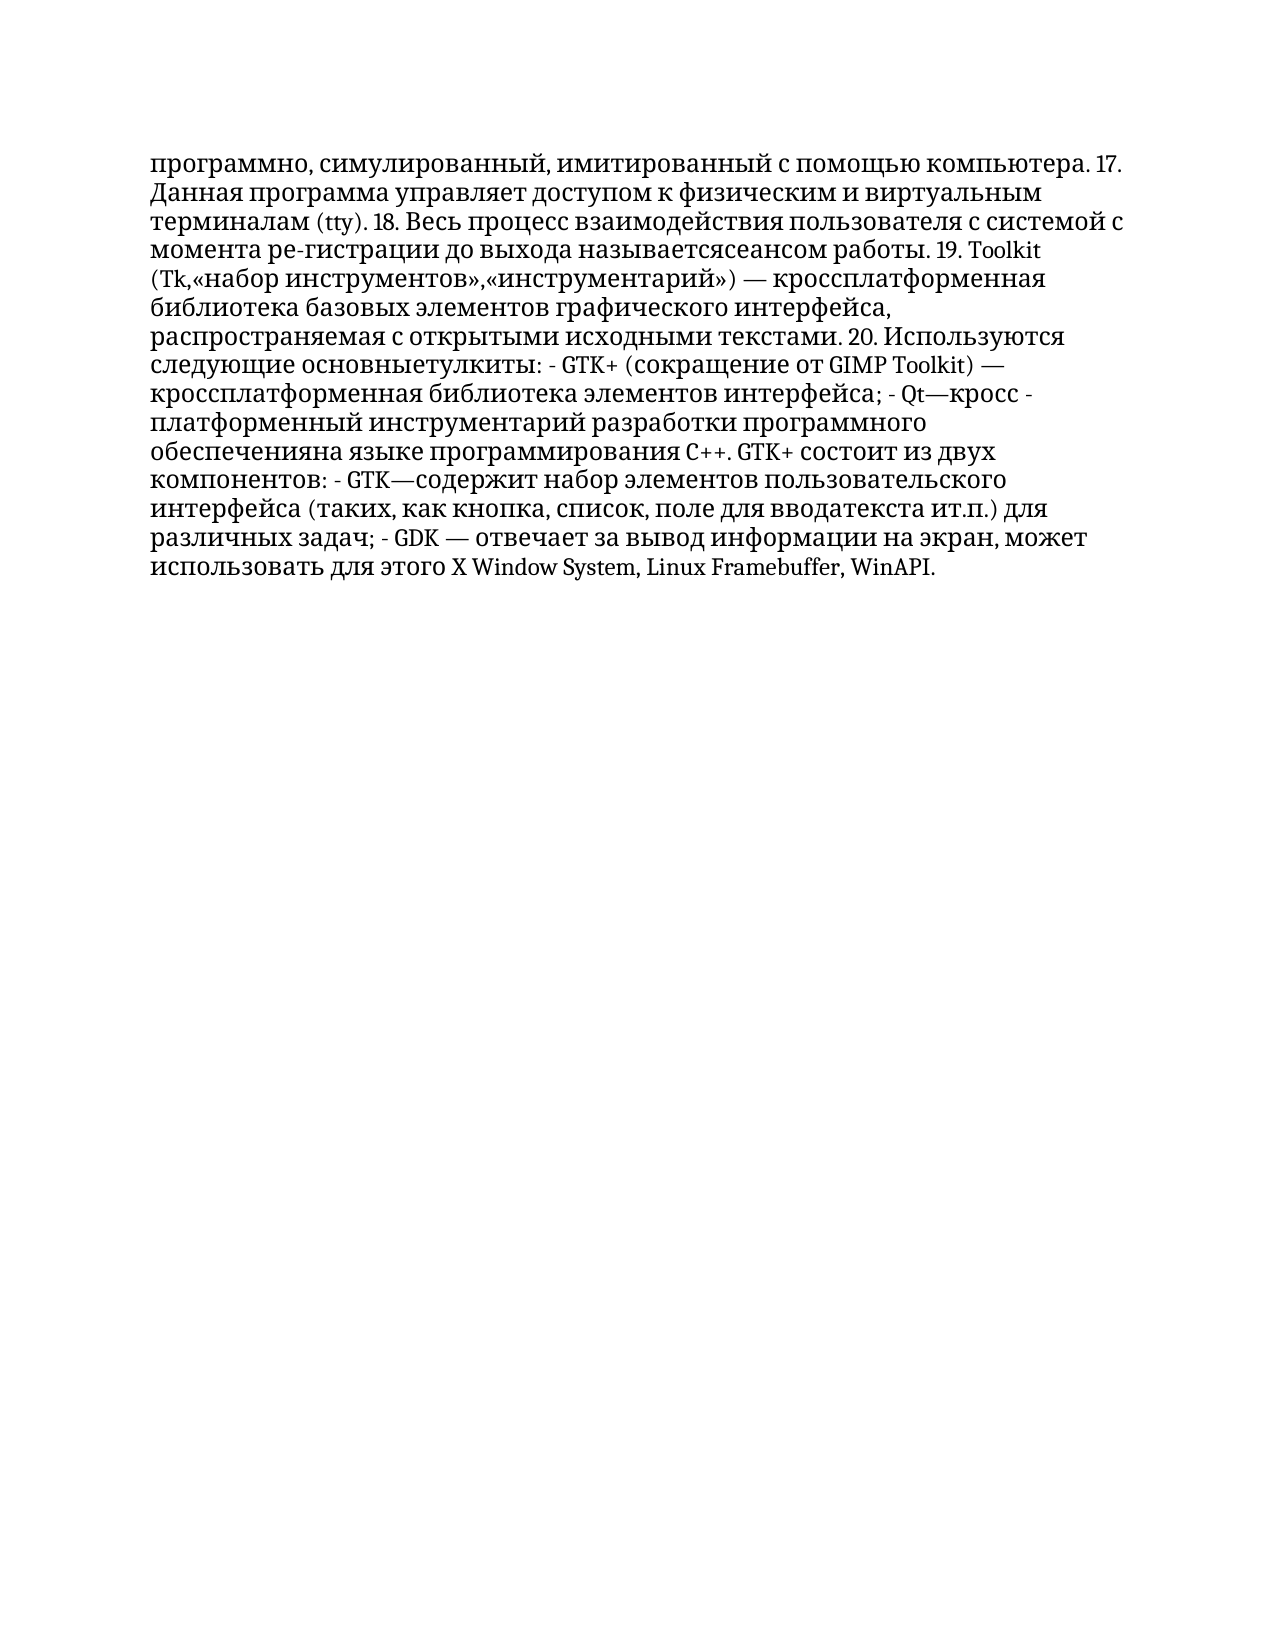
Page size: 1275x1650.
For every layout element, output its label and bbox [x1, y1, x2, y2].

text [150, 150, 1125, 581]
